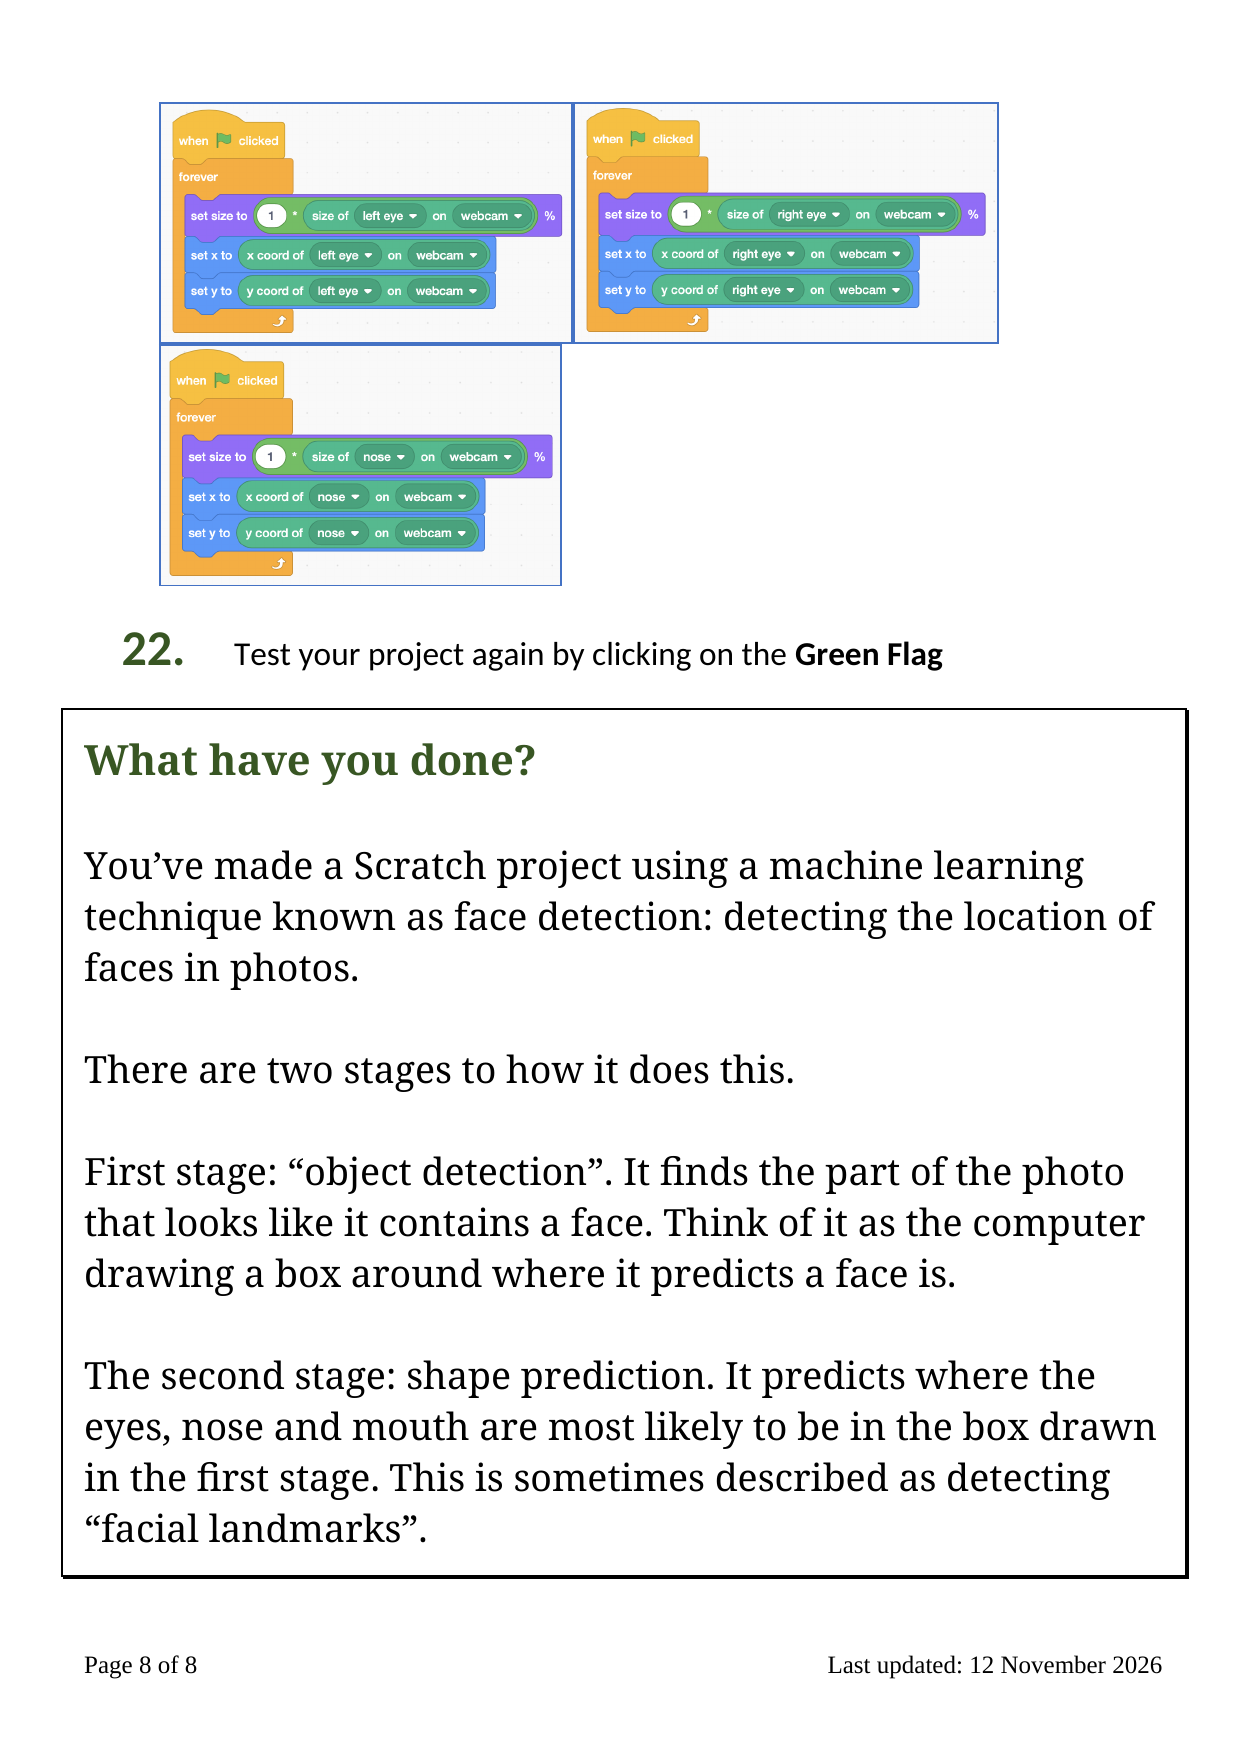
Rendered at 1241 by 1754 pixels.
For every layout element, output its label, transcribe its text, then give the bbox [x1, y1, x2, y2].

picture [161, 104, 571, 342]
text You’ve made a Scratch project using a machine learning technique known as face detection: detecting the location of faces in photos. [84, 839, 1164, 992]
picture [575, 104, 997, 342]
text There are two stages to how it does this. [84, 1043, 1164, 1094]
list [121, 102, 1164, 617]
picture [161, 346, 560, 585]
list Test your project again by clicking on the Green Flag [121, 617, 1164, 708]
text The second stage: shape prediction. It predicts where the eyes, nose and mouth are most likely to be in the box drawn in the first stage. This is sometimes described as detecting “facial landmarks”. [63, 1327, 1185, 1575]
text What have you done? [63, 710, 1185, 788]
text First stage: “object detection”. It finds the part of the photo that looks like it contains a face. Think of it as the computer drawing a box around where it predicts a face is. [84, 1145, 1164, 1298]
